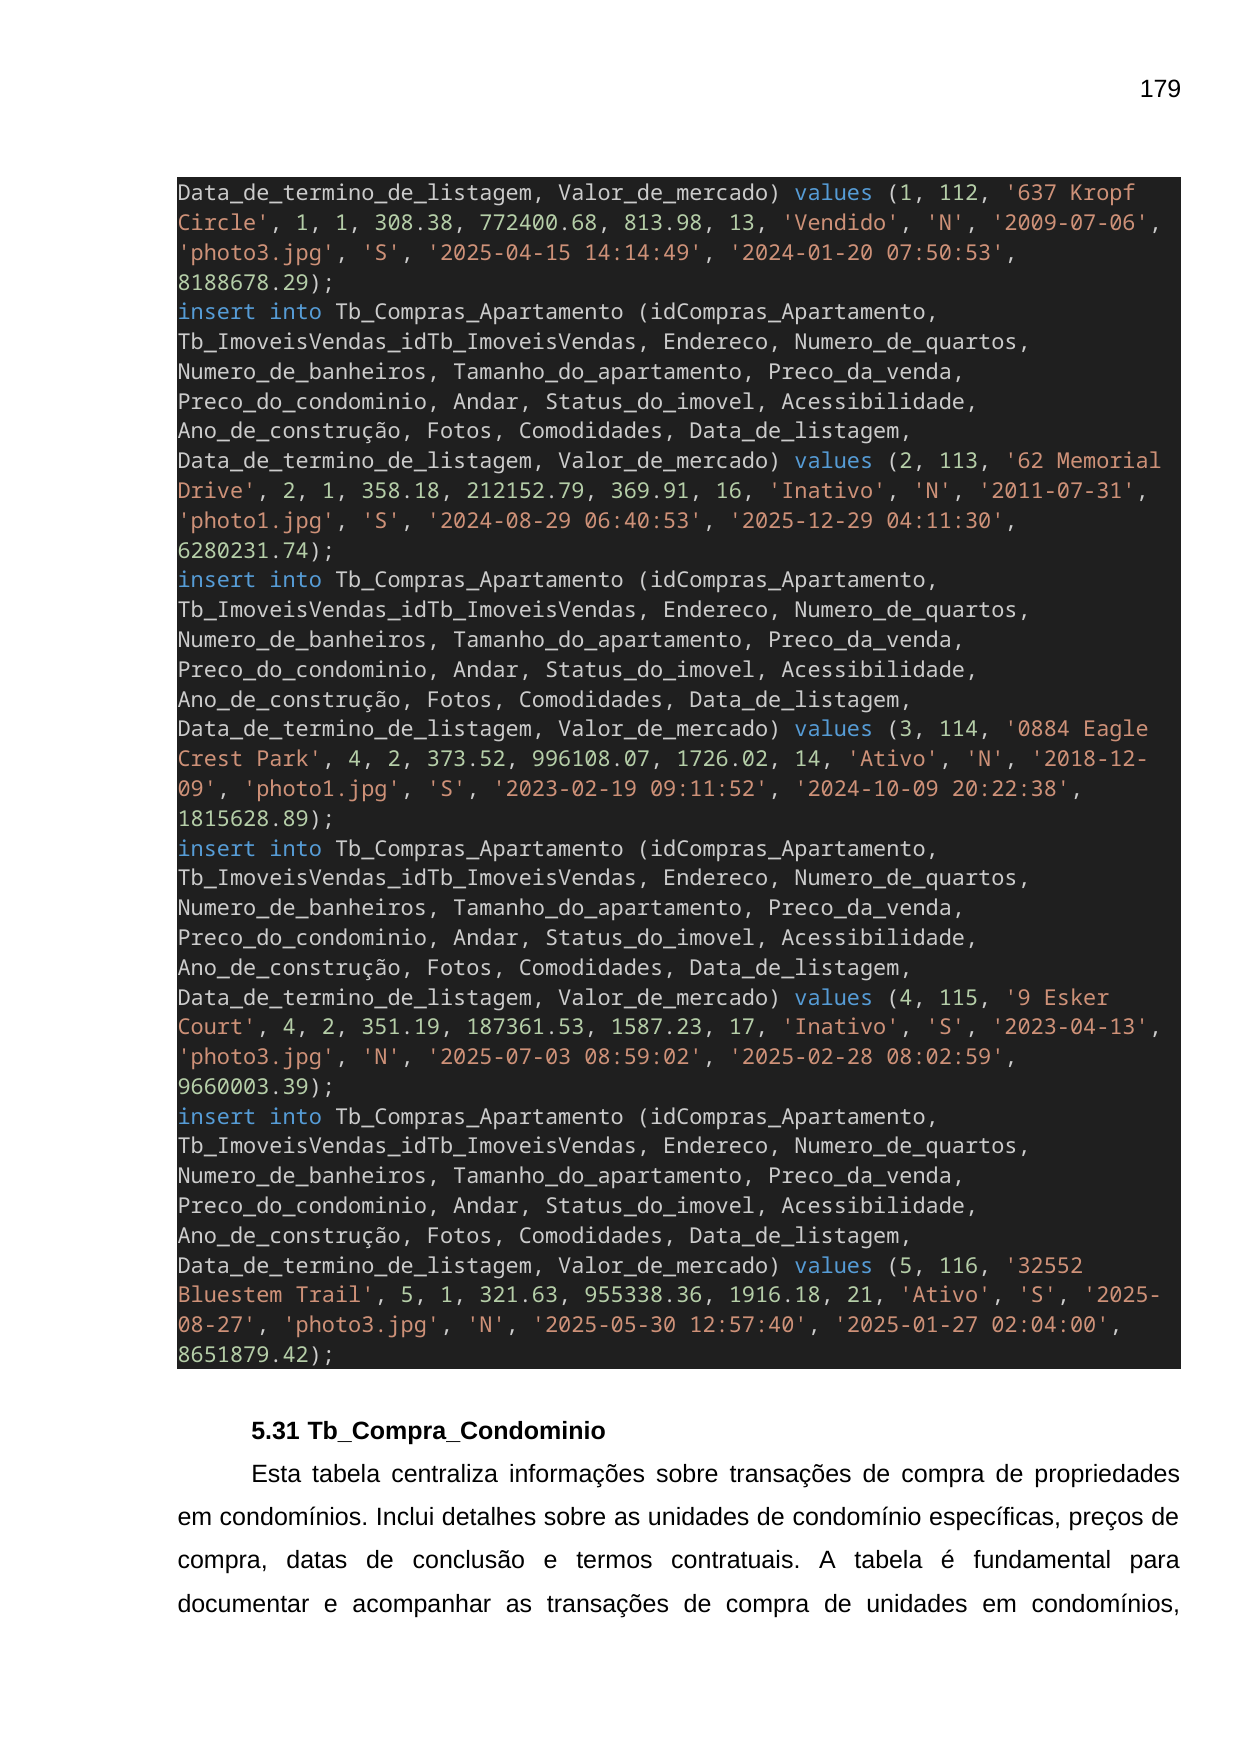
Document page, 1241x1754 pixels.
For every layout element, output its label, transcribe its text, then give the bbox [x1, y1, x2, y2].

text insert into Tb_Compras_Apartamento (idCompras_Apartamento, Tb_ImoveisVendas_idTb_ImoveisVendas, Endereco, Numero_de_quartos, Numero_de_banheiros, Tamanho_do_apartamento, Preco_da_venda, Preco_do_condominio, Andar, Status_do_imovel, Acessibilidade, Ano_de_construção, Fotos, Comodidades, Data_de_listagem, Data_de_termino_de_listagem, Valor_de_mercado) values (5, 116, '32552 Bluestem Trail', 5, 1, 321.63, 955338.36, 1916.18, 21, 'Ativo', 'S', '2025-08-27', 'photo3.jpg', 'N', '2025-05-30 12:57:40', '2025-01-27 02:04:00', 8651879.42); [177, 1101, 1181, 1369]
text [177, 1459, 1181, 1617]
text insert into Tb_Compras_Apartamento (idCompras_Apartamento, Tb_ImoveisVendas_idTb_ImoveisVendas, Endereco, Numero_de_quartos, Numero_de_banheiros, Tamanho_do_apartamento, Preco_da_venda, Preco_do_condominio, Andar, Status_do_imovel, Acessibilidade, Ano_de_construção, Fotos, Comodidades, Data_de_listagem, Data_de_termino_de_listagem, Valor_de_mercado) values (4, 115, '9 Esker Court', 4, 2, 351.19, 187361.53, 1587.23, 17, 'Inativo', 'S', '2023-04-13', 'photo3.jpg', 'N', '2025-07-03 08:59:02', '2025-02-28 08:02:59', 9660003.39); [177, 833, 1181, 1101]
list Tb_Compra_Condominio [251, 1416, 1181, 1445]
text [177, 177, 1181, 296]
text insert into Tb_Compras_Apartamento (idCompras_Apartamento, Tb_ImoveisVendas_idTb_ImoveisVendas, Endereco, Numero_de_quartos, Numero_de_banheiros, Tamanho_do_apartamento, Preco_da_venda, Preco_do_condominio, Andar, Status_do_imovel, Acessibilidade, Ano_de_construção, Fotos, Comodidades, Data_de_listagem, Data_de_termino_de_listagem, Valor_de_mercado) values (2, 113, '62 Memorial Drive', 2, 1, 358.18, 212152.79, 369.91, 16, 'Inativo', 'N', '2011-07-31', 'photo1.jpg', 'S', '2024-08-29 06:40:53', '2025-12-29 04:11:30', 6280231.74); [177, 296, 1181, 564]
text insert into Tb_Compras_Apartamento (idCompras_Apartamento, Tb_ImoveisVendas_idTb_ImoveisVendas, Endereco, Numero_de_quartos, Numero_de_banheiros, Tamanho_do_apartamento, Preco_da_venda, Preco_do_condominio, Andar, Status_do_imovel, Acessibilidade, Ano_de_construção, Fotos, Comodidades, Data_de_listagem, Data_de_termino_de_listagem, Valor_de_mercado) values (3, 114, '0884 Eagle Crest Park', 4, 2, 373.52, 996108.07, 1726.02, 14, 'Ativo', 'N', '2018-12-09', 'photo1.jpg', 'S', '2023-02-19 09:11:52', '2024-10-09 20:22:38', 1815628.89); [177, 564, 1181, 833]
